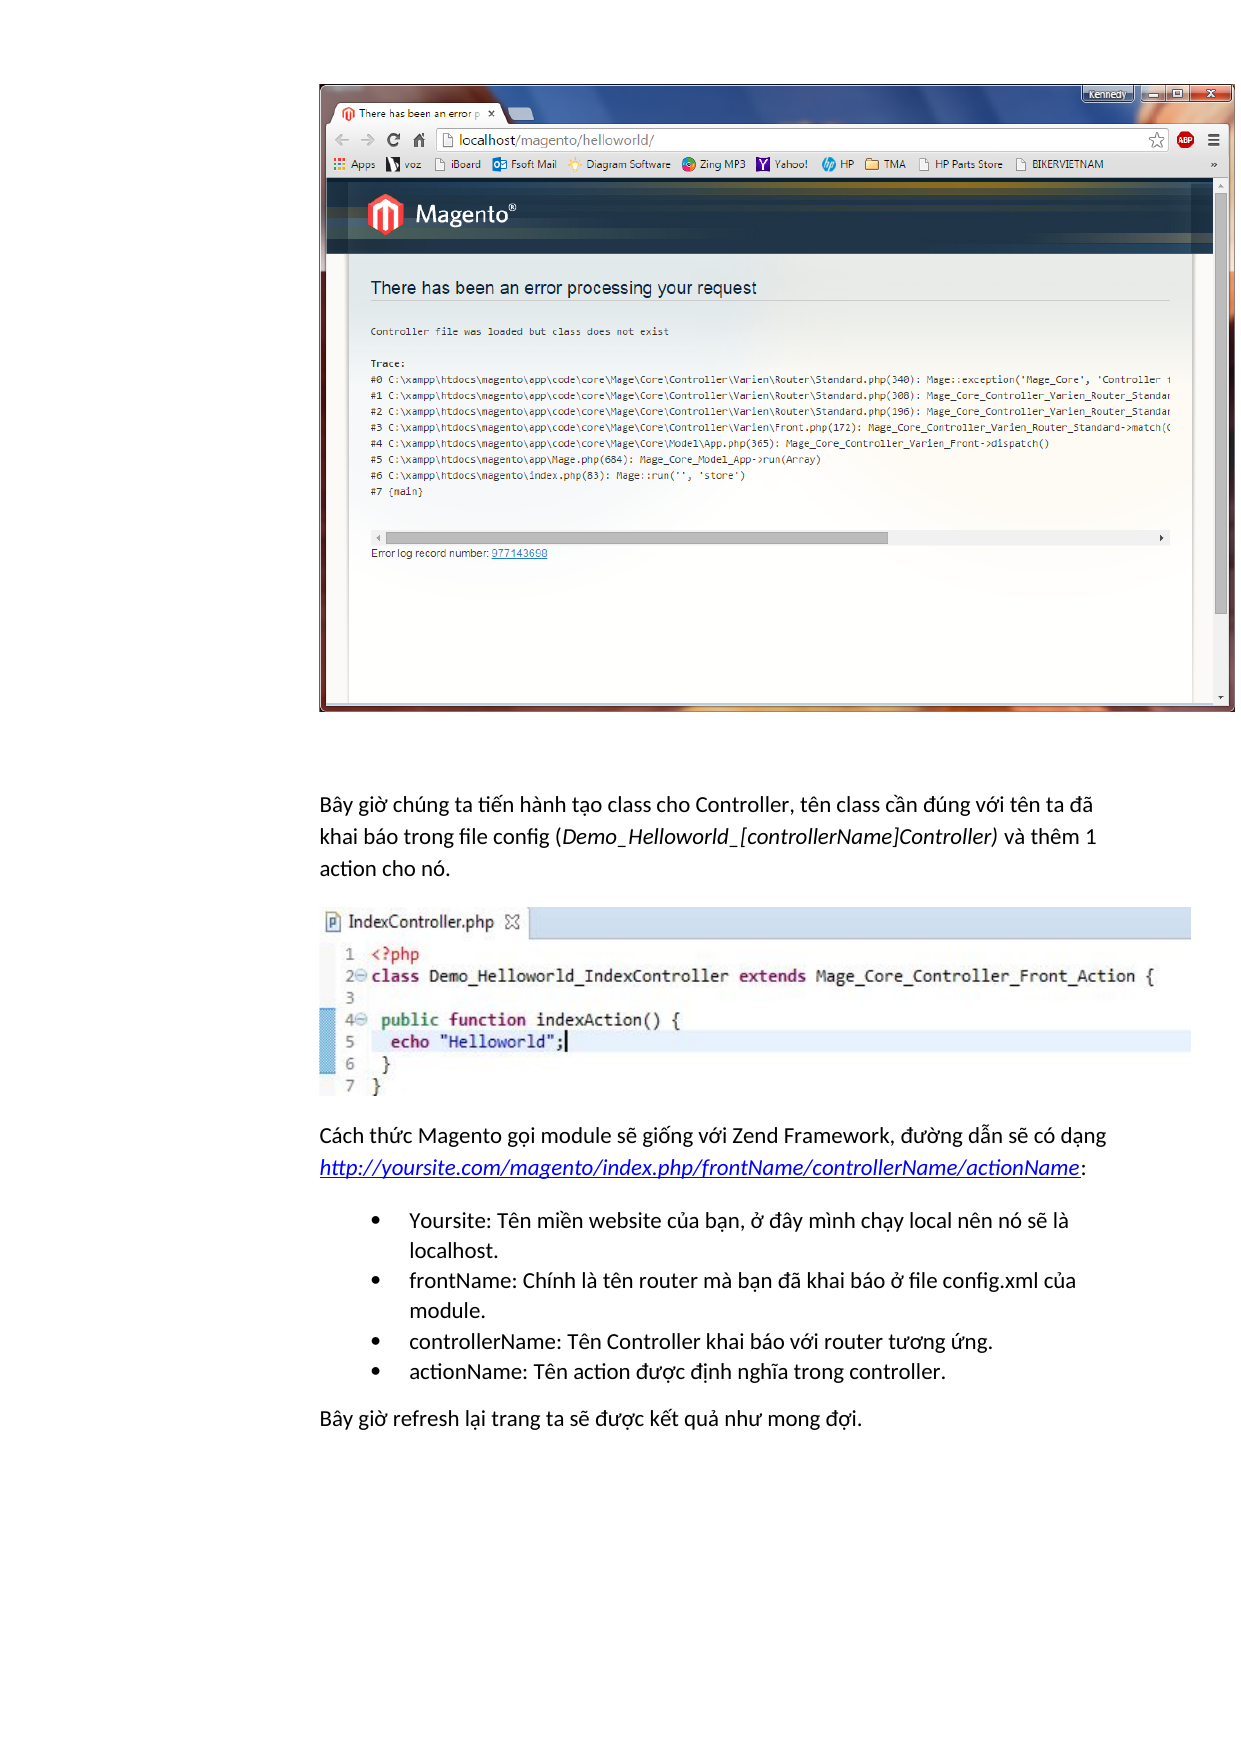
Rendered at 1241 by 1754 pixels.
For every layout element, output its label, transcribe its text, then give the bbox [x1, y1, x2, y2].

list Yoursite: Tên miền website của bạn, ở đây mình chạy local nên nó sẽ là localhost. [372, 1206, 1122, 1264]
list actionName: Tên action được định nghĩa trong controller. [372, 1357, 1122, 1385]
list controllerName: Tên Controller khai báo với router tương ứng. [372, 1327, 1122, 1355]
text Cách thức Magento gọi module sẽ giống với Zend Framework, đường dẫn sẽ có dạng http://yoursite.com/magento/index.php/frontName/controllerName/actionName: [319, 1121, 1122, 1181]
text Bây giờ chúng ta tiến hành tạo class cho Controller, tên class cần đúng với tên ta đã khai báo trong file config (Demo_Helloworld_[controllerName]Controller) và thêm 1 action cho nó. [319, 790, 1122, 882]
text Bây giờ refresh lại trang ta sẽ được kết quả như mong đợi. [319, 1404, 1122, 1432]
list frontName: Chính là tên router mà bạn đã khai báo ở file config.xml của module. [372, 1266, 1122, 1324]
picture [319, 907, 1191, 1096]
picture [319, 84, 1235, 712]
